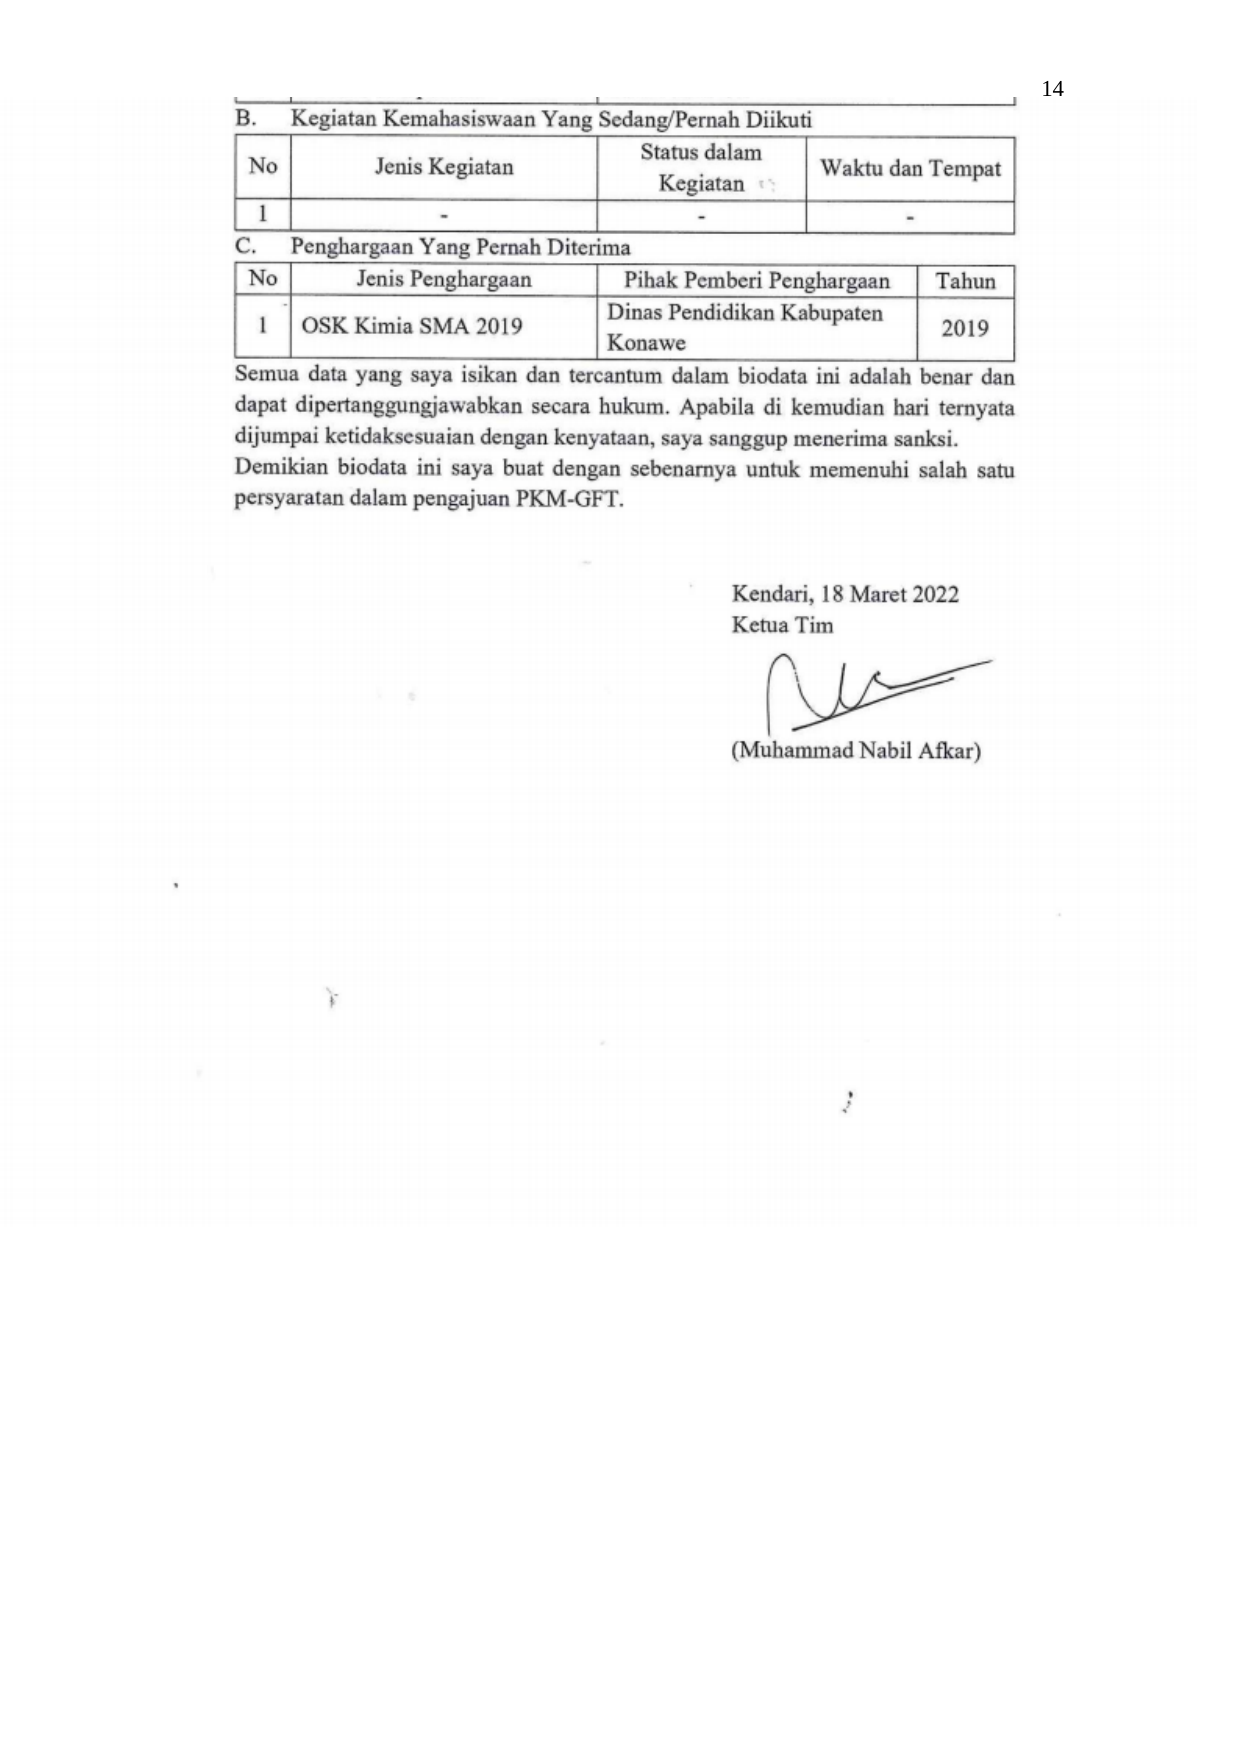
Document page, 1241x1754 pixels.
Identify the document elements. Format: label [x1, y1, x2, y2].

picture [0, 97, 1198, 1227]
